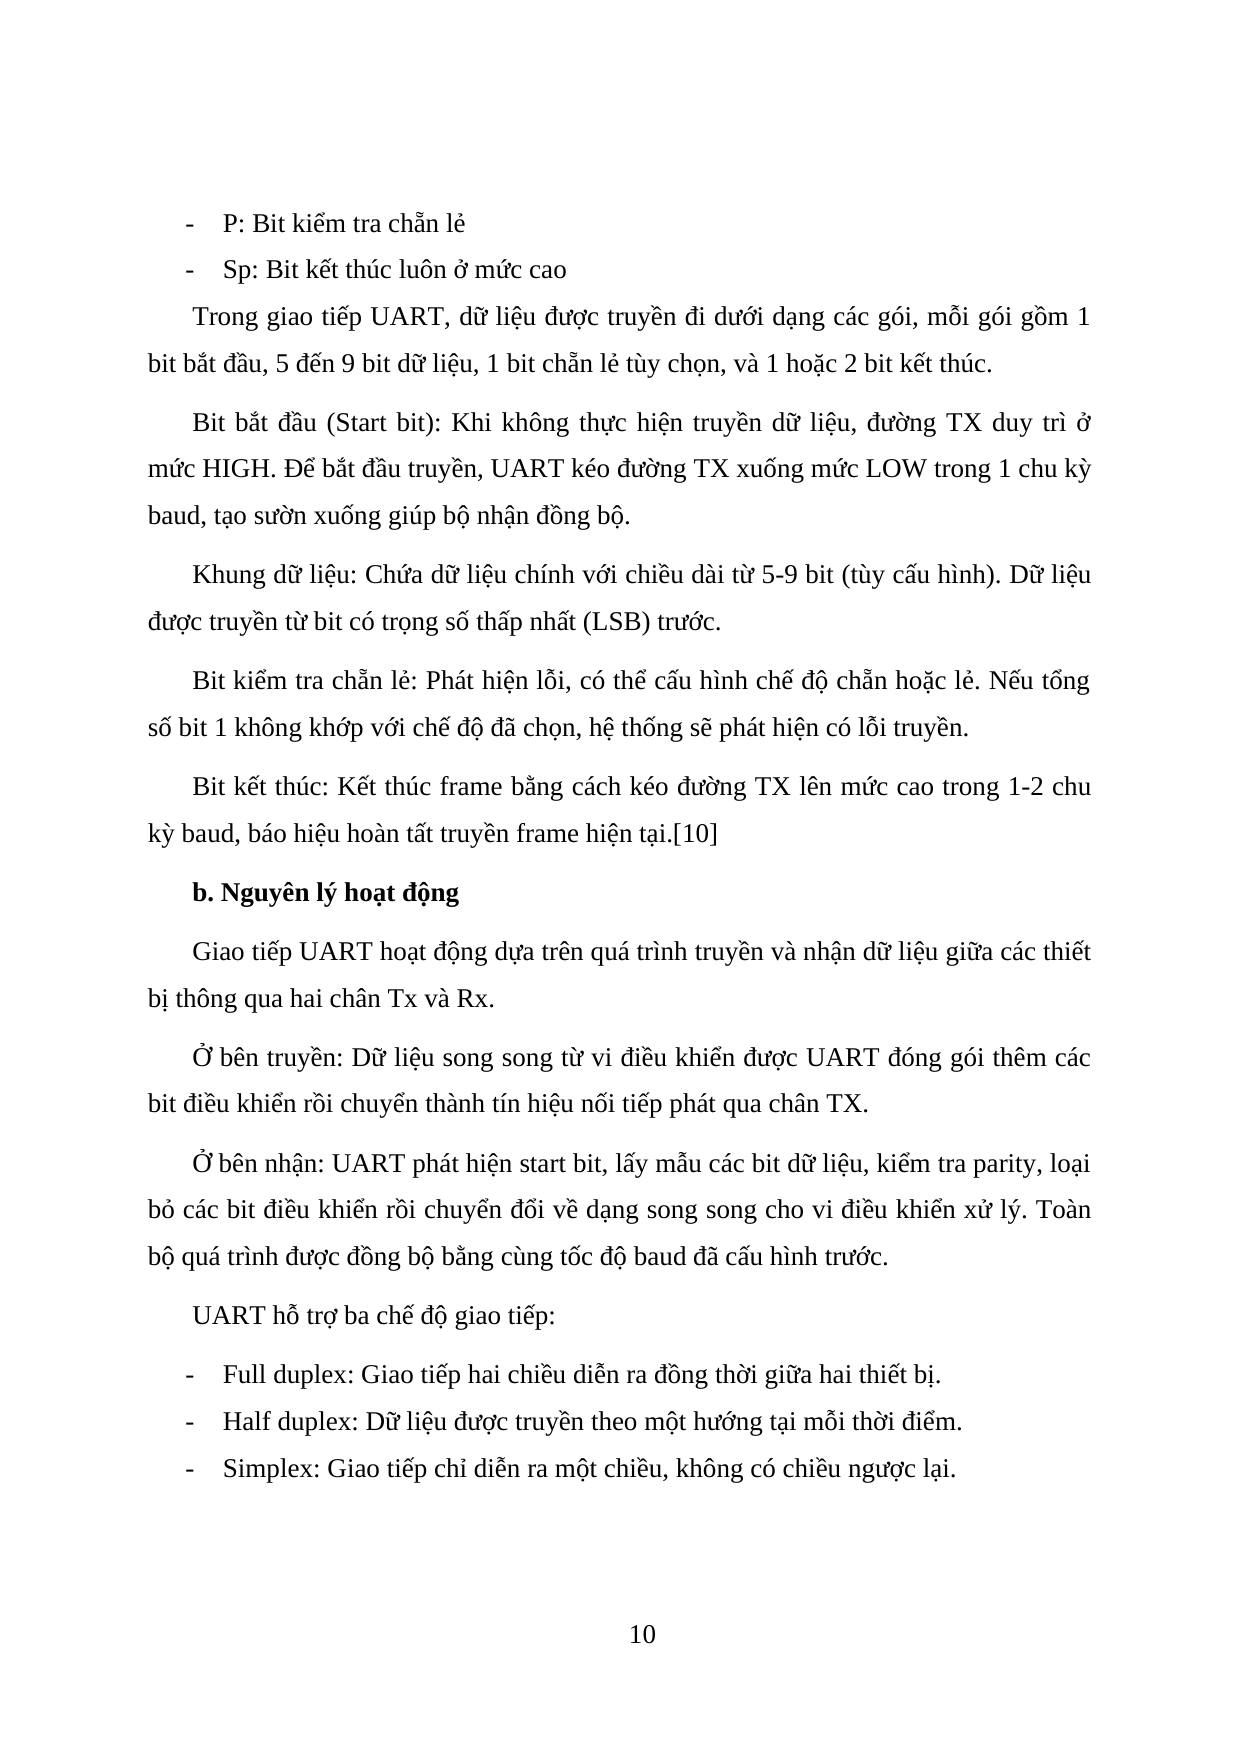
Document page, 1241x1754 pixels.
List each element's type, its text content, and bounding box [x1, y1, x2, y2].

text Bit kết thúc: Kết thúc frame bằng cách kéo đường TX lên mức cao trong 1-2 chu kỳ baud, báo hiệu hoàn tất truyền frame hiện tại.[10] [148, 770, 1092, 848]
text Ở bên nhận: UART phát hiện start bit, lấy mẫu các bit dữ liệu, kiểm tra parity, loại bỏ các bit điều khiển rồi chuyển đổi về dạng song song cho vi điều khiển xử lý. Toàn bộ quá trình được đồng bộ bằng cùng tốc độ baud đã cấu hình trước. [148, 1147, 1092, 1271]
text UART hỗ trợ ba chế độ giao tiếp: [148, 1299, 1092, 1330]
text Bit bắt đầu (Start bit): Khi không thực hiện truyền dữ liệu, đường TX duy trì ở mức HIGH. Để bắt đầu truyền, UART kéo đường TX xuống mức LOW trong 1 chu kỳ baud, tạo sườn xuống giúp bộ nhận đồng bộ. [148, 406, 1092, 530]
list Simplex: Giao tiếp chỉ diễn ra một chiều, không có chiều ngược lại. [185, 1452, 1092, 1483]
list Half duplex: Dữ liệu được truyền theo một hướng tại mỗi thời điểm. [185, 1405, 1092, 1436]
list Sp: Bit kết thúc luôn ở mức cao [185, 253, 1092, 284]
list Full duplex: Giao tiếp hai chiều diễn ra đồng thời giữa hai thiết bị. [185, 1358, 1092, 1389]
list P: Bit kiểm tra chẵn lẻ [185, 207, 1092, 238]
text Ở bên truyền: Dữ liệu song song từ vi điều khiển được UART đóng gói thêm các bit điều khiển rồi chuyển thành tín hiệu nối tiếp phát qua chân TX. [148, 1041, 1092, 1119]
text b. Nguyên lý hoạt động [148, 876, 1092, 907]
text Trong giao tiếp UART, dữ liệu được truyền đi dưới dạng các gói, mỗi gói gồm 1 bit bắt đầu, 5 đến 9 bit dữ liệu, 1 bit chẵn lẻ tùy chọn, và 1 hoặc 2 bit kết thúc. [148, 300, 1092, 378]
text Giao tiếp UART hoạt động dựa trên quá trình truyền và nhận dữ liệu giữa các thiết bị thông qua hai chân Tx và Rx. [148, 935, 1092, 1013]
text Khung dữ liệu: Chứa dữ liệu chính với chiều dài từ 5-9 bit (tùy cấu hình). Dữ liệu được truyền từ bit có trọng số thấp nhất (LSB) trước. [148, 558, 1092, 636]
text Bit kiểm tra chẵn lẻ: Phát hiện lỗi, có thể cấu hình chế độ chẵn hoặc lẻ. Nếu tổng số bit 1 không khớp với chế độ đã chọn, hệ thống sẽ phát hiện có lỗi truyền. [148, 664, 1092, 742]
